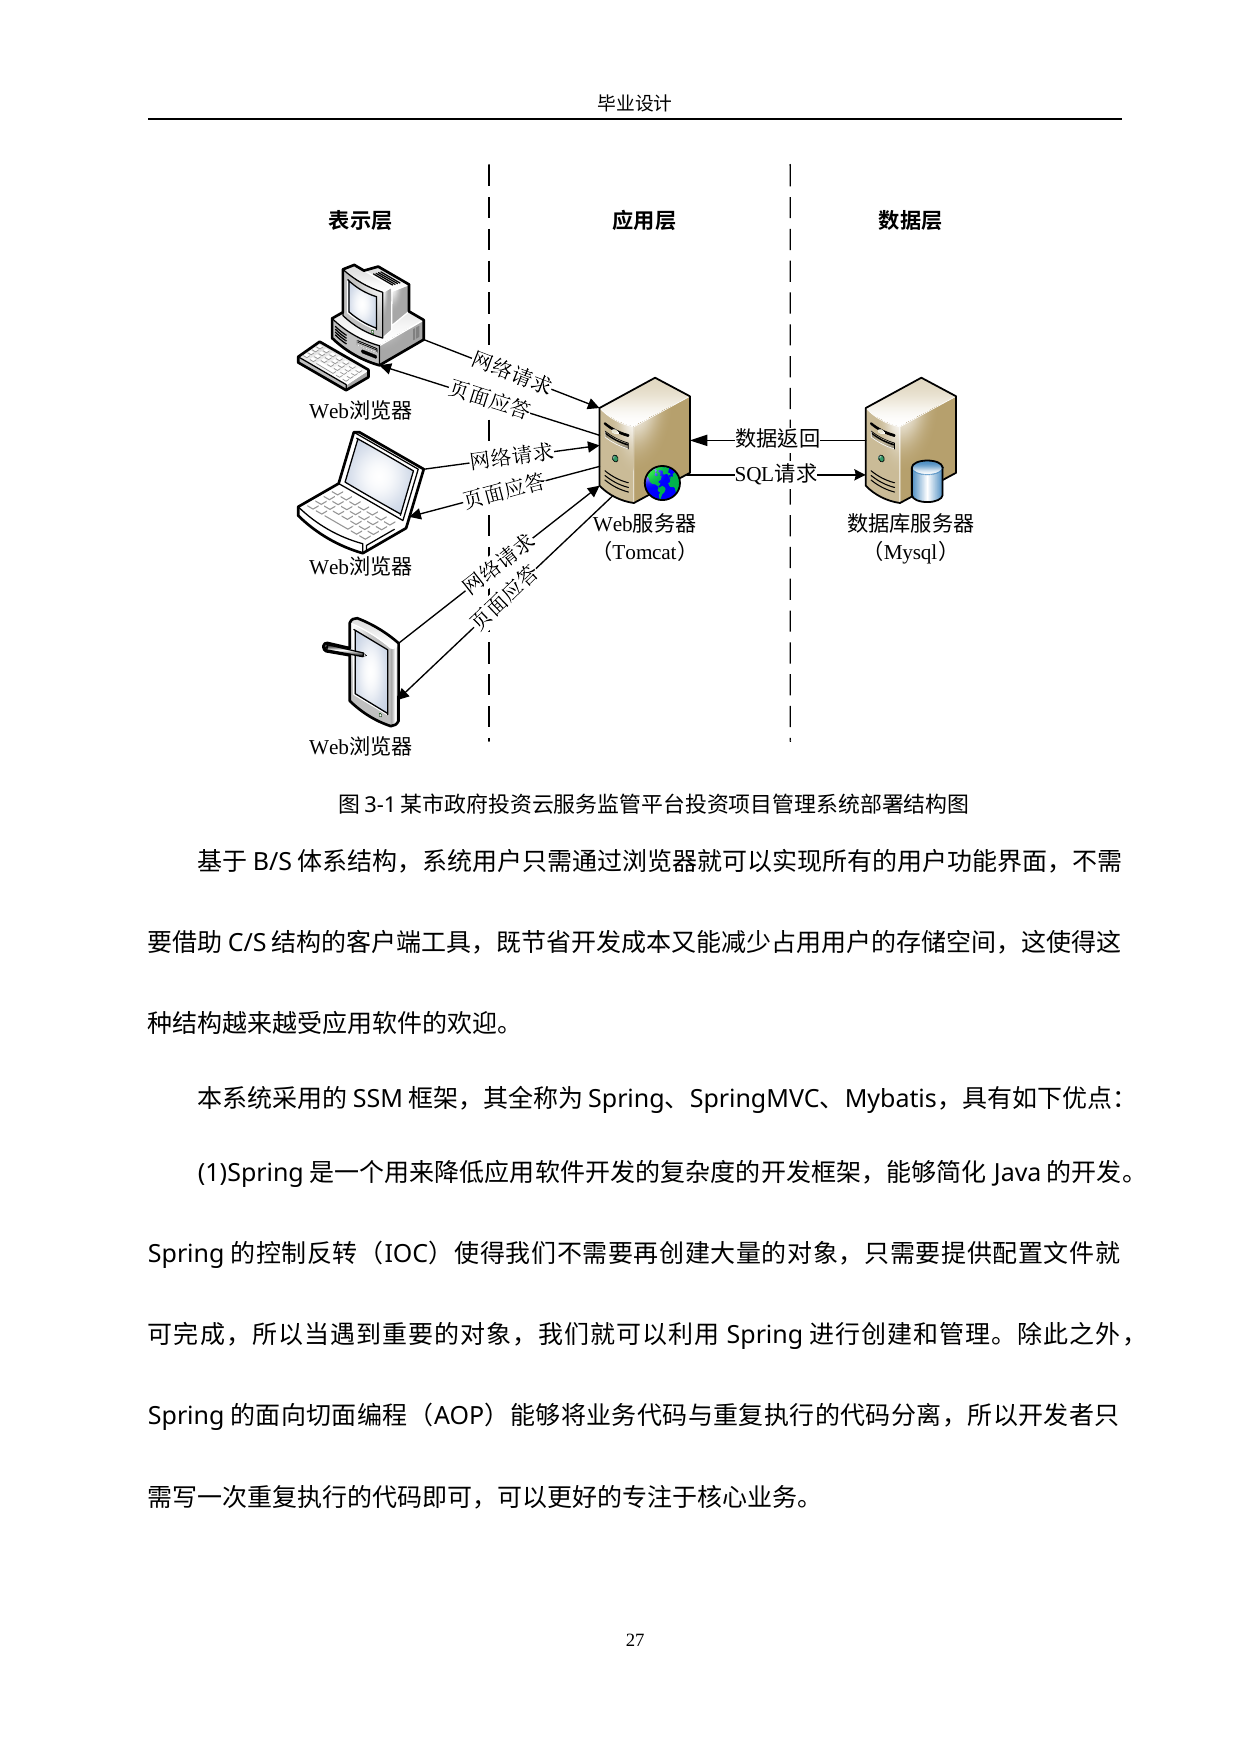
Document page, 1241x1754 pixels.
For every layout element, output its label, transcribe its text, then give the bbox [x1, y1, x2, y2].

text 本系统采用的SSM框架，其全称为Spring、SpringMVC、Mybatis，具有如下优点： [148, 1064, 1122, 1129]
list 图3-1某市政府投资云服务监管平台投资项目管理系统部署结构图 [185, 787, 1122, 819]
text 基于B/S体系结构，系统用户只需通过浏览器就可以实现所有的用户功能界面，不需要借助C/S结构的客户端工具，既节省开发成本又能减少占用用户的存储空间，这使得这种结构越来越受应用软件的欢迎。 [148, 827, 1122, 1054]
list Spring是一个用来降低应用软件开发的复杂度的开发框架，能够简化Java的开发。Spring的控制反转（IOC）使得我们不需要再创建大量的对象，只需要提供配置文件就可完成，所以当遇到重要的对象，我们就可以利用Spring进行创建和管理。除此之外，Spring的面向切面编程（AOP）能够将业务代码与重复执行的代码分离，所以开发者只需写一次重复执行的代码即可，可以更好的专注于核心业务。 [148, 1138, 1122, 1528]
